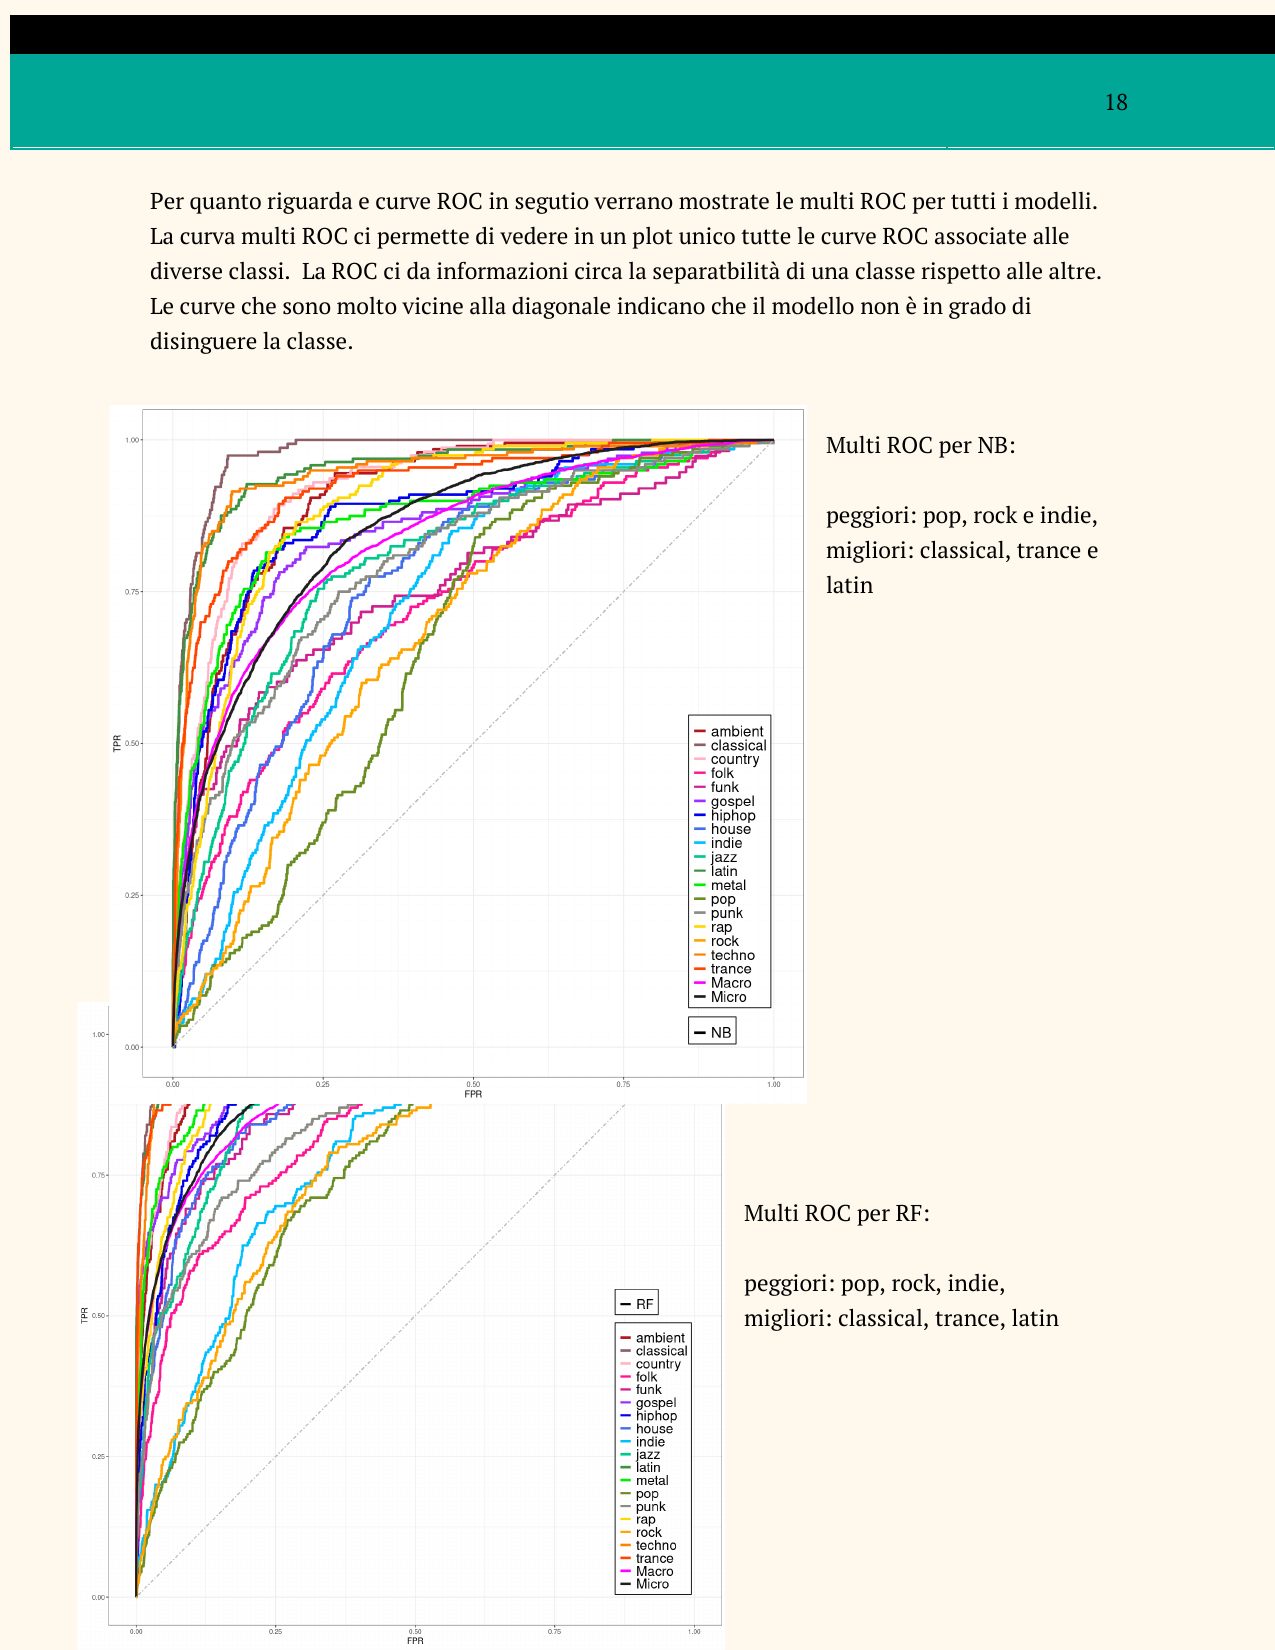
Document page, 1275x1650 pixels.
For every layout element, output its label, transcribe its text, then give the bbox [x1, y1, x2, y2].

text peggiori: pop, rock e indie, migliori: classical, trance e latin [808, 500, 1125, 600]
text Multi ROC per NB: [808, 430, 1125, 461]
text Per quanto riguarda e curve ROC in segutio verrano mostrate le multi ROC per tutti i modelli. La curva multi ROC ci permette di vedere in un plot unico tutte le curve ROC associate alle diverse classi. La ROC ci da informazioni circa la separatbilità di una classe rispetto alle altre. Le curve che sono molto vicine alla diagonale indicano che il modello non è in grado di disinguere la classe. [150, 186, 1125, 356]
picture [77, 405, 808, 1650]
text peggiori: pop, rock, indie, [725, 1268, 1125, 1298]
text Multi ROC per RF: [725, 1198, 1125, 1228]
text migliori: classical, trance, latin [725, 1302, 1125, 1333]
